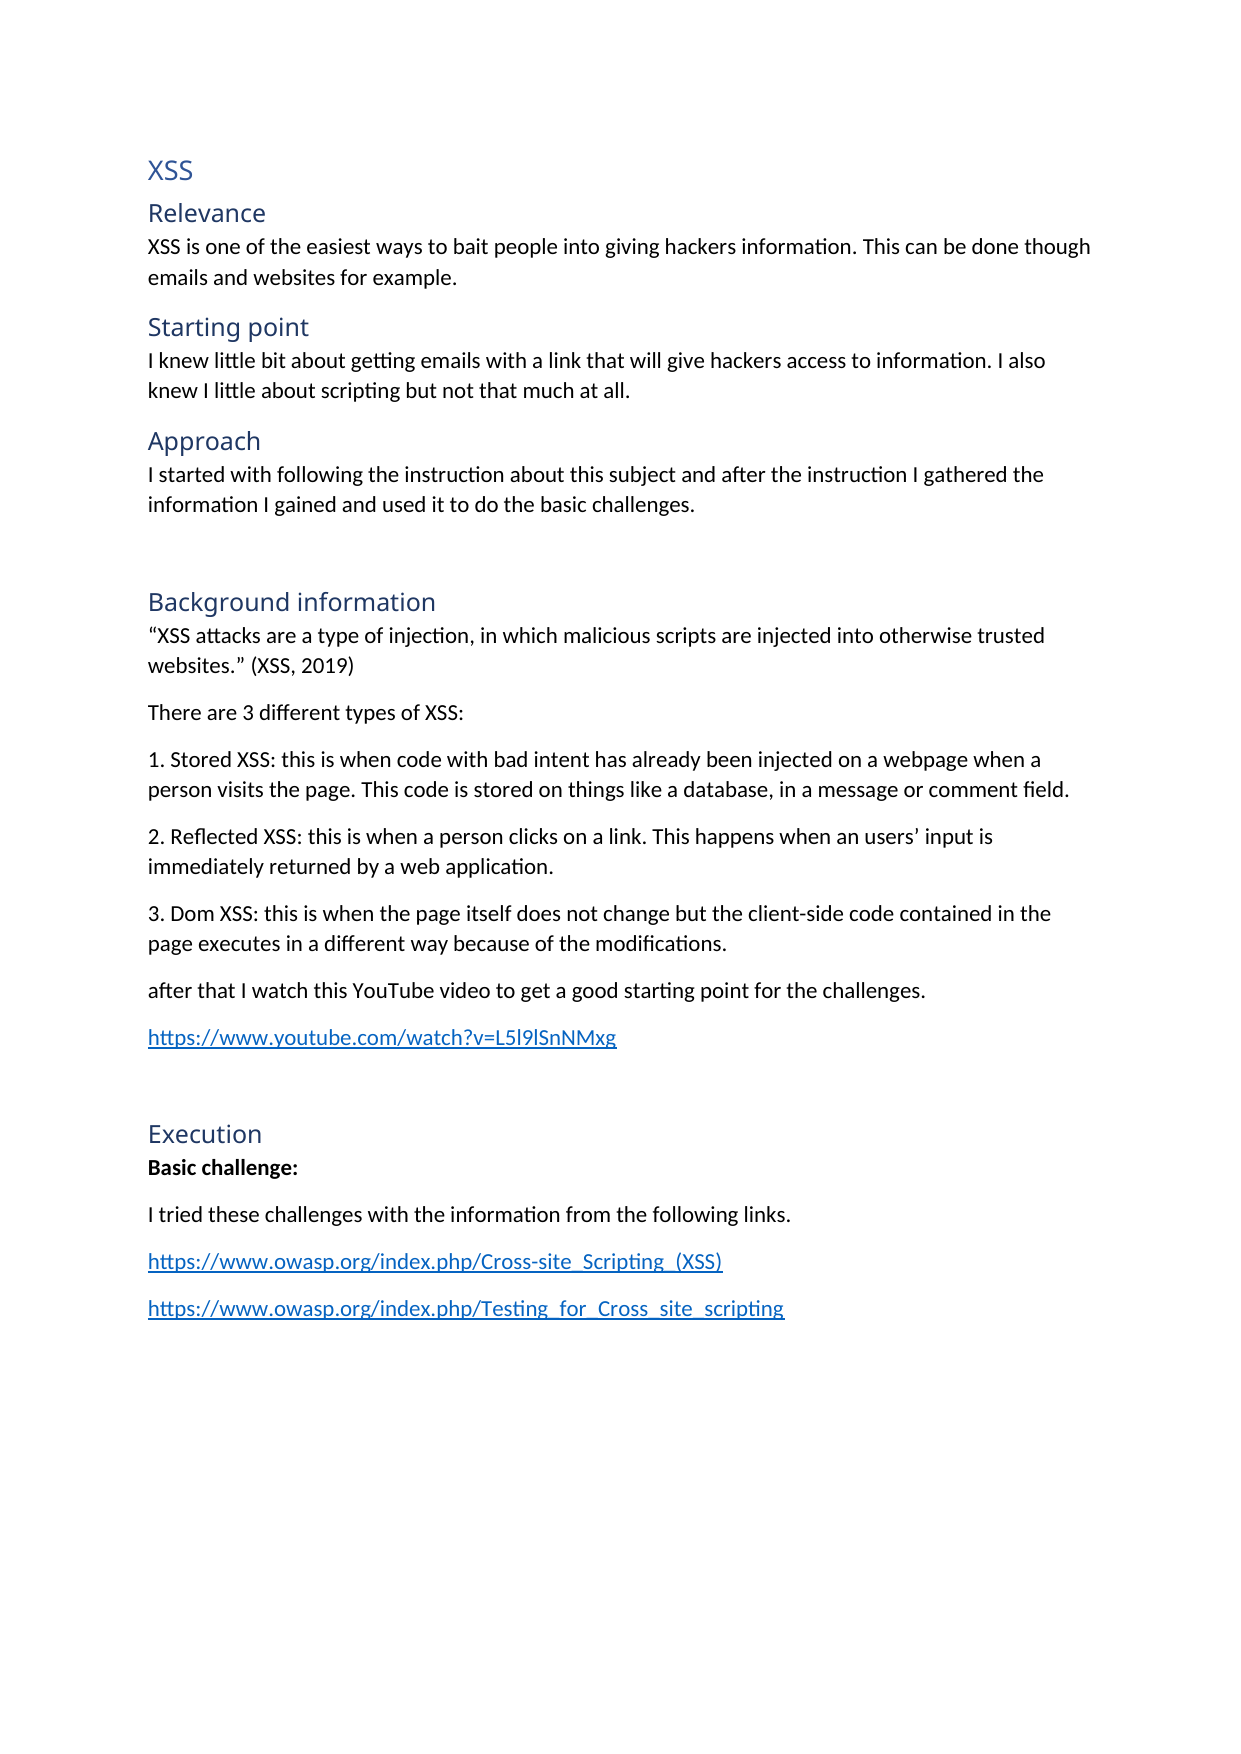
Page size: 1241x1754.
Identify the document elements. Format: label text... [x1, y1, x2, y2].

subtitle Background information [148, 584, 1093, 618]
text I knew little bit about getting emails with a link that will give hackers access to information. I also knew I little about scripting but not that much at all. [148, 346, 1093, 404]
text XSS is one of the easiest ways to bait people into giving hackers information. This can be done though emails and websites for example. [148, 232, 1093, 291]
text 1. Stored XSS: this is when code with bad intent has already been injected on a webpage when a person visits the page. This code is stored on things like a database, in a message or comment field. [148, 745, 1093, 803]
text https://www.youtube.com/watch?v=L5l9lSnNMxg [148, 1023, 1093, 1051]
subtitle Execution [148, 1117, 1093, 1151]
text I tried these challenges with the information from the following links. [148, 1200, 1093, 1228]
text “XSS attacks are a type of injection, in which malicious scripts are injected into otherwise trusted websites.” [148, 621, 1093, 679]
text 2. Reflected XSS: this is when a person clicks on a link. This happens when an users’ input is immediately returned by a web application. [148, 822, 1093, 880]
subtitle Starting point [148, 309, 1093, 344]
text I started with following the instruction about this subject and after the instruction I gathered the information I gained and used it to do the basic challenges. [148, 460, 1093, 518]
subtitle Relevance [148, 196, 1093, 230]
text https://www.owasp.org/index.php/Testing_for_Cross_site_scripting [148, 1294, 1093, 1322]
subtitle XSS [148, 152, 1093, 189]
text Basic challenge: [148, 1153, 1093, 1182]
text 3. Dom XSS: this is when the page itself does not change but the client-side code contained in the page executes in a different way because of the modifications. [148, 899, 1093, 957]
text https://www.owasp.org/index.php/Cross-site_Scripting_(XSS) [148, 1247, 1093, 1275]
text after that I watch this YouTube video to get a good starting point for the challenges. [148, 976, 1093, 1004]
text There are 3 different types of XSS: [148, 698, 1093, 726]
subtitle Approach [148, 423, 1093, 457]
